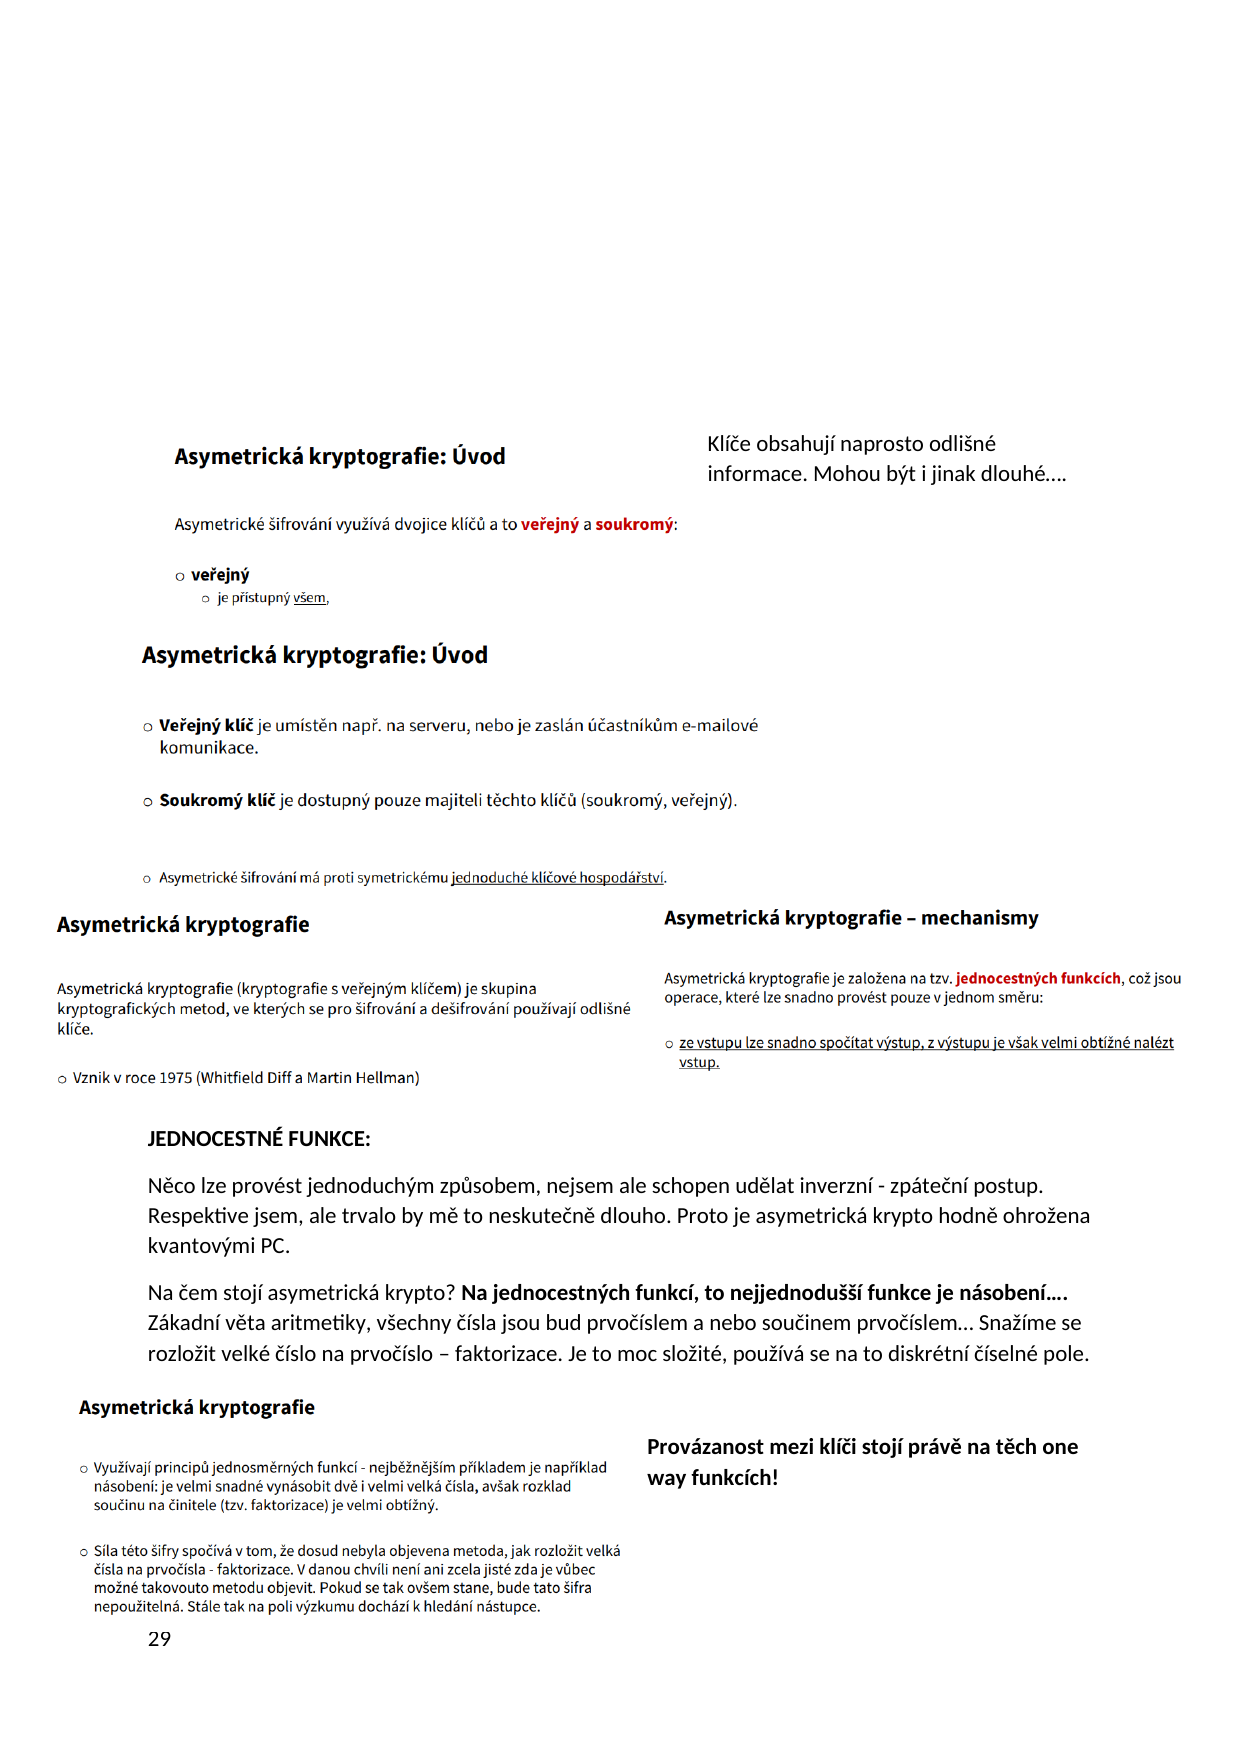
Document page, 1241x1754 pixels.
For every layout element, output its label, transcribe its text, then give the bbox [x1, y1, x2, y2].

text JEDNOCESTNÉ FUNKCE: [148, 928, 1093, 1152]
text Provázanost mezi klíči stojí právě na těch one way funkcích! [628, 1432, 1093, 1491]
text Na čem stojí asymetrická krypto? Na jednocestných funkcí, to nejjednodušší funkce je násobení…. Zákadní věta aritmetiky, všechny čísla jsou bud prvočíslem a nebo součinem prvočíslem… Snažíme se rozložit velké číslo na prvočíslo – faktorizace. Je to moc složité, používá se na to diskrétní číselné pole. [148, 1278, 1093, 1367]
picture [62, 1393, 628, 1631]
text Něco lze provést jednoduchým způsobem, nejsem ale schopen udělat inverzní - zpáteční postup. Respektive jsem, ale trvalo by mě to neskutečně dlouho. Proto je asymetrická krypto hodně ohrožena kvantovými PC. [148, 1171, 1093, 1259]
text Klíče obsahují naprosto odlišné informace. Mohou být i jinak dlouhé…. [689, 429, 1093, 487]
picture [41, 428, 1202, 1098]
